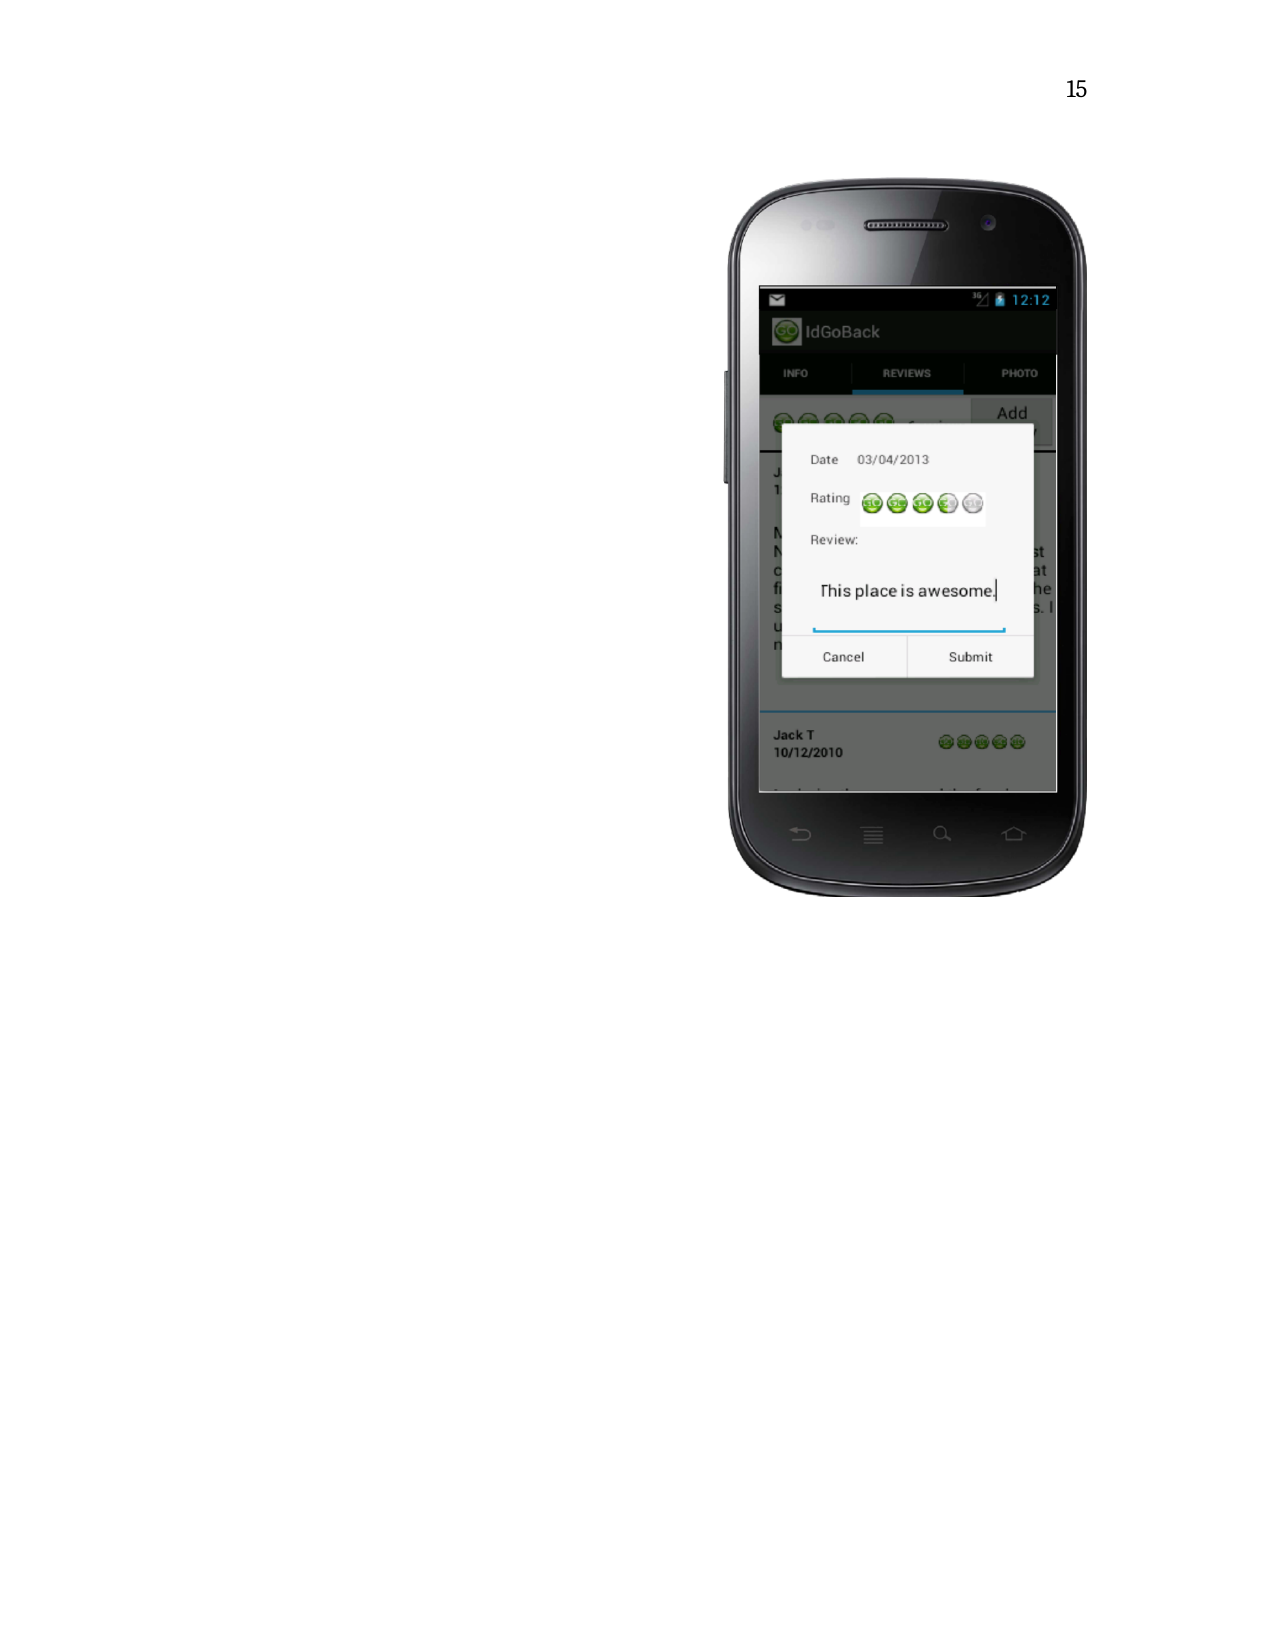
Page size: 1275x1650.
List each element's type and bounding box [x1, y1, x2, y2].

picture [675, 150, 1195, 896]
